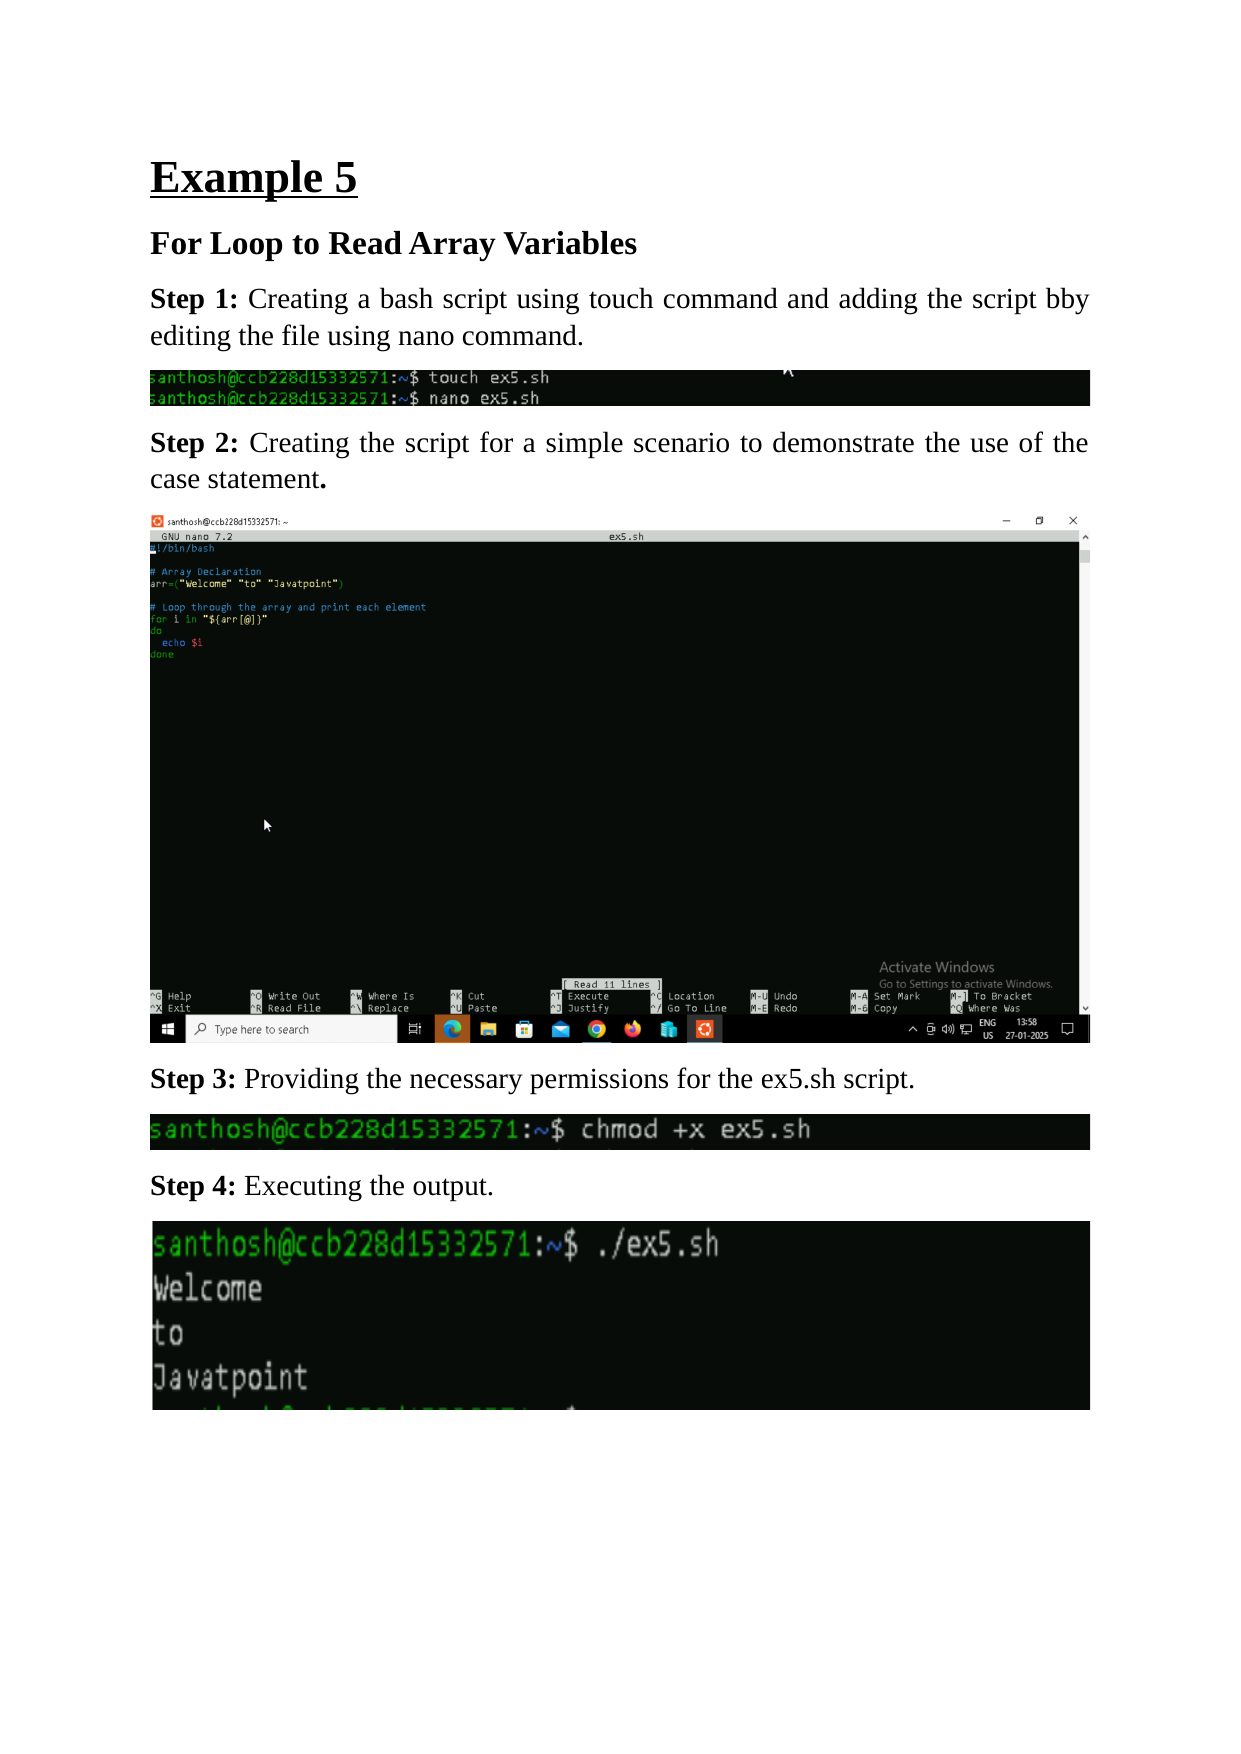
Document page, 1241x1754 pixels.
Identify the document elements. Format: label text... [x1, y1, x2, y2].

text Example 5 [150, 150, 1090, 203]
picture [150, 1221, 1091, 1410]
picture [150, 370, 1091, 406]
text Step 2: Creating the script for a simple scenario to demonstrate the use of the case statement. [150, 425, 1090, 494]
picture [150, 1114, 1091, 1150]
picture [150, 513, 1091, 1043]
text Step 1: Creating a bash script using touch command and adding the script bby editing the file using nano command. [150, 282, 1090, 351]
text Step 3: Providing the necessary permissions for the ex5.sh script. [150, 1062, 1090, 1095]
text Step 4: Executing the output. [150, 1168, 1090, 1202]
text For Loop to Read Array Variables [150, 223, 1090, 262]
